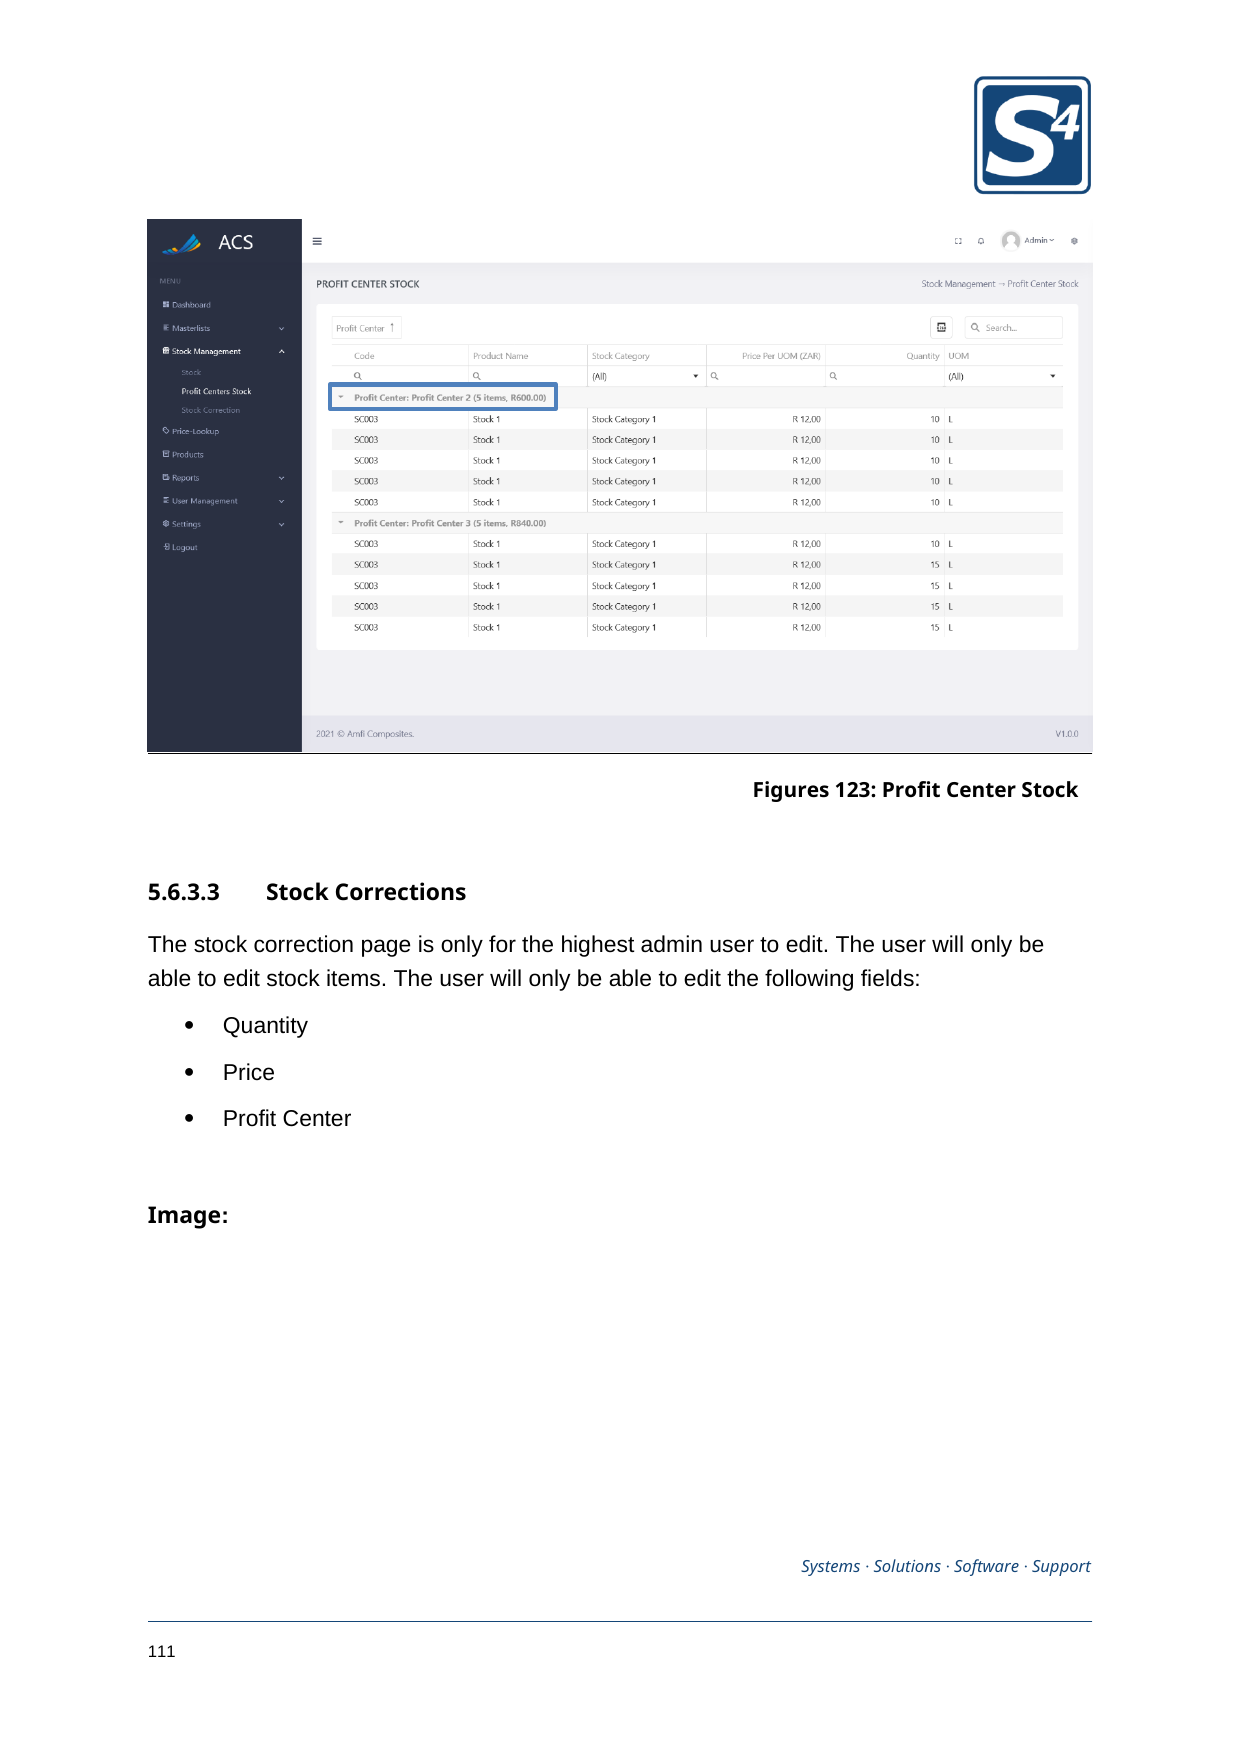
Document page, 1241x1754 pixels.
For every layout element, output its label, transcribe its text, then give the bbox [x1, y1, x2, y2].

list Quantity [185, 1012, 1092, 1038]
picture [972, 75, 1093, 196]
subtitle Stock Corrections [148, 875, 1092, 906]
text The stock correction page is only for the highest admin user to edit. The user will only be able to edit stock items. The user will only be able to edit the following fields: [148, 931, 1092, 992]
list Price [185, 1059, 1092, 1085]
picture [147, 219, 1093, 752]
text Figures 123: Profit Center Stock [738, 775, 1092, 803]
text Image: [148, 1199, 1092, 1230]
list Profit Center [185, 1105, 1092, 1132]
